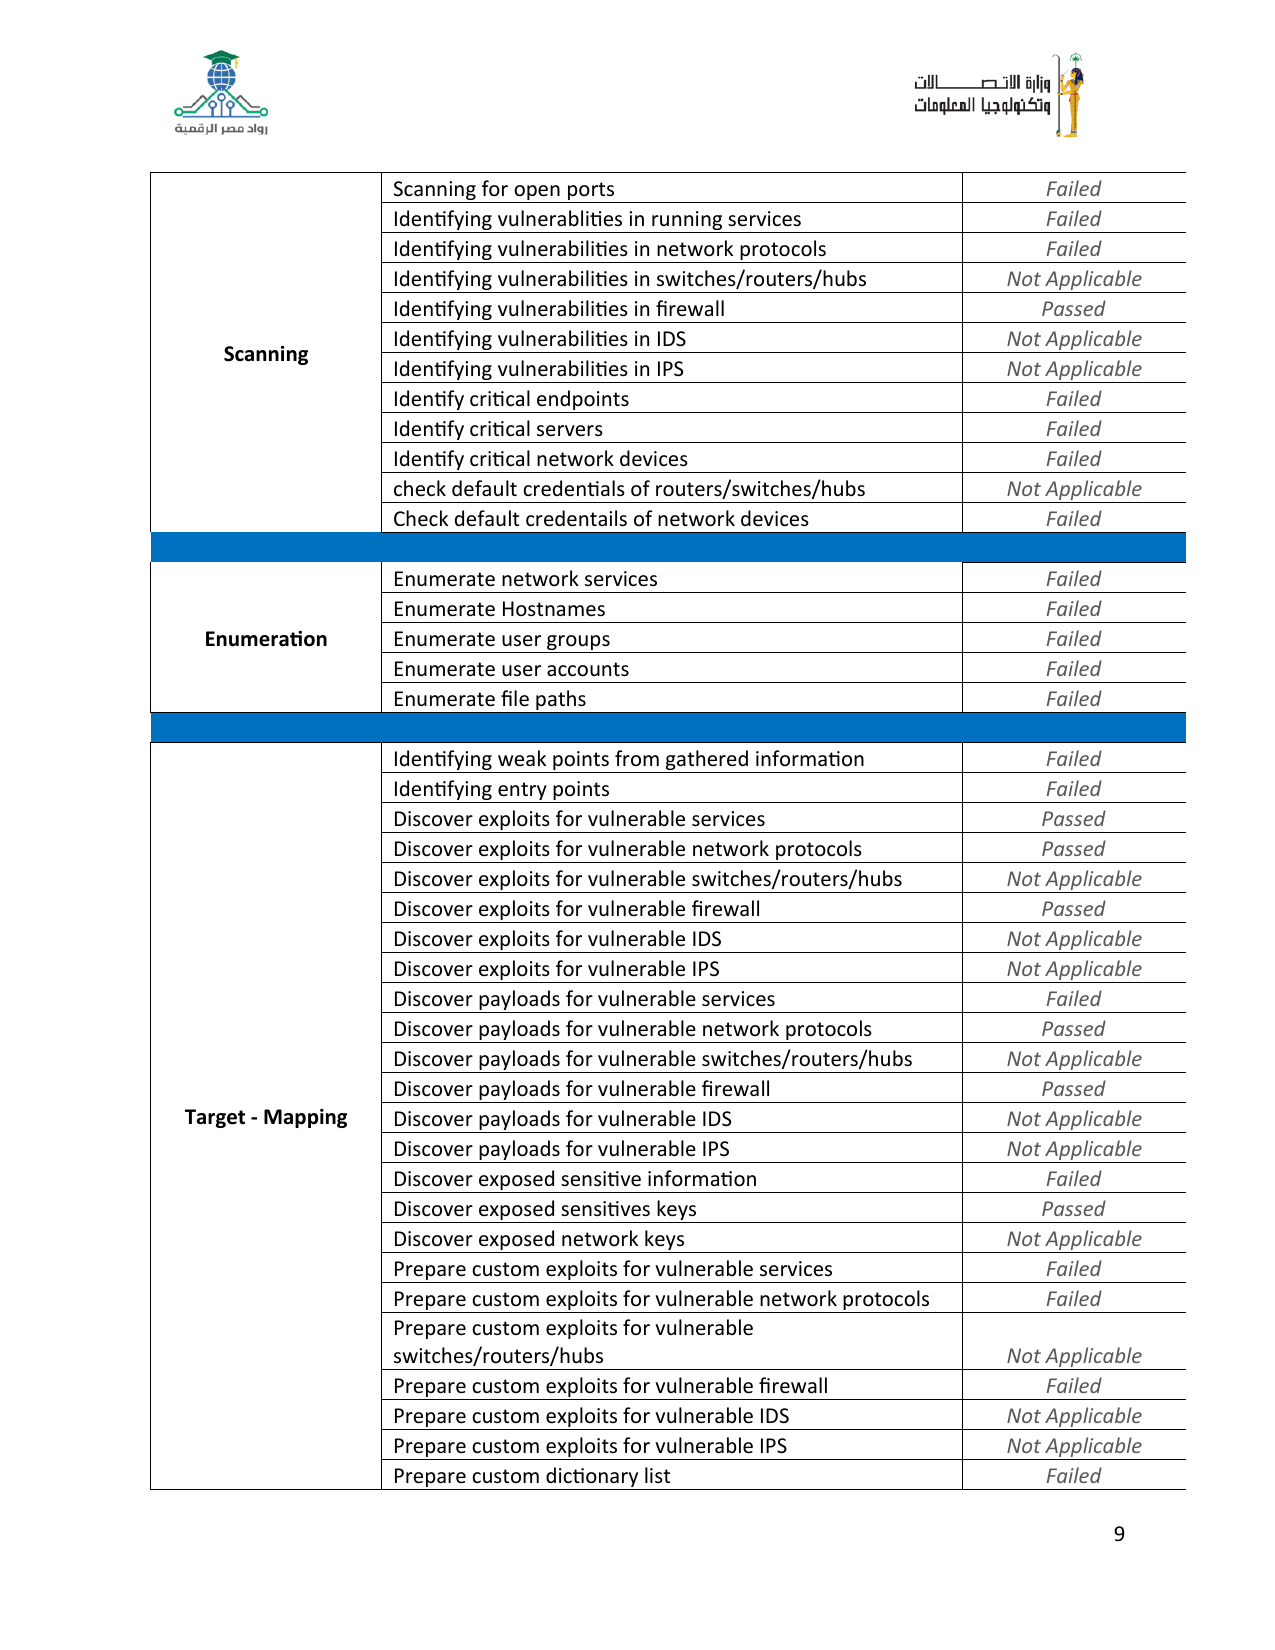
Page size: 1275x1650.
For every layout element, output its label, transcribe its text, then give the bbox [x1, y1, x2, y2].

table_cell Identify critical endpoints [382, 383, 962, 412]
table_cell Failed [963, 1460, 1186, 1489]
table_cell Failed [963, 653, 1186, 682]
picture [150, 44, 289, 148]
table_cell Passed [963, 1073, 1186, 1102]
table_cell Failed [963, 743, 1186, 772]
table_cell Passed [963, 293, 1186, 322]
table_cell Discover exploits for vulnerable firewall [382, 893, 962, 922]
table_cell Not Applicable [963, 1223, 1186, 1252]
table_cell Discover exposed network keys [382, 1223, 962, 1252]
table_cell Failed [963, 773, 1186, 802]
table_cell Failed [963, 443, 1186, 472]
table_cell Target - Mapping [151, 743, 381, 1489]
table_cell Prepare custom dictionary list [382, 1460, 962, 1489]
table_cell Not Applicable [963, 353, 1186, 382]
table_cell Not Applicable [963, 473, 1186, 502]
table_cell Passed [963, 833, 1186, 862]
table_cell Identifying vulnerablities in running services [382, 203, 962, 232]
table_cell Failed [963, 1370, 1186, 1399]
table_cell Not Applicable [963, 1400, 1186, 1429]
table_cell Discover payloads for vulnerable IPS [382, 1133, 962, 1162]
table_cell Prepare custom exploits for vulnerable IDS [382, 1400, 962, 1429]
table_cell Enumerate Hostnames [382, 593, 962, 622]
table_cell Failed [963, 233, 1186, 262]
table_cell Failed [963, 683, 1186, 712]
table_cell Scanning for open ports [382, 173, 962, 202]
table_cell [151, 532, 382, 562]
table_cell Discover exploits for vulnerable network protocols [382, 833, 962, 862]
table_cell Not Applicable [963, 263, 1186, 292]
table_cell Discover exploits for vulnerable IDS [382, 923, 962, 952]
table_cell Not Applicable [963, 323, 1186, 352]
table_cell Identifying vulnerabilities in IPS [382, 353, 962, 382]
table_cell [151, 713, 382, 742]
table_cell Failed [963, 413, 1186, 442]
table_cell Not Applicable [963, 1043, 1186, 1072]
table_cell Not Applicable [963, 1313, 1186, 1369]
table_cell Discover exploits for vulnerable services [382, 803, 962, 832]
table_cell Prepare custom exploits for vulnerable network protocols [382, 1283, 962, 1312]
table_cell Enumerate user groups [382, 623, 962, 652]
table_cell [382, 533, 963, 562]
table_cell Prepare custom exploits for vulnerable services [382, 1253, 962, 1282]
table_cell Discover exposed sensitive information [382, 1163, 962, 1192]
table_cell Identify critical servers [382, 413, 962, 442]
table_cell Discover payloads for vulnerable firewall [382, 1073, 962, 1102]
table_cell Enumerate network services [382, 562, 962, 592]
table_cell Passed [963, 1193, 1186, 1222]
table_cell Discover payloads for vulnerable switches/routers/hubs [382, 1043, 962, 1072]
table_cell Failed [963, 1163, 1186, 1192]
table_cell check default credentials of routers/switches/hubs [382, 473, 962, 502]
table_cell Identifying vulnerabilities in switches/routers/hubs [382, 263, 962, 292]
table_cell Discover payloads for vulnerable network protocols [382, 1013, 962, 1042]
table_cell Check default credentails of network devices [382, 503, 962, 532]
table_cell Enumerate file paths [382, 683, 962, 712]
table_cell Passed [963, 1013, 1186, 1042]
table_cell Identifying vulnerabilities in network protocols [382, 233, 962, 262]
table_cell Passed [963, 803, 1186, 832]
table_cell Not Applicable [963, 953, 1186, 982]
table_cell Scanning [151, 173, 381, 532]
table_cell [382, 713, 963, 742]
table_cell Enumerate user accounts [382, 653, 962, 682]
table_cell [963, 713, 1186, 742]
table_cell Failed [963, 623, 1186, 652]
table_cell [963, 533, 1186, 562]
table_cell Identify critical network devices [382, 443, 962, 472]
table_cell Failed [963, 173, 1186, 202]
table_cell Discover payloads for vulnerable services [382, 983, 962, 1012]
table_cell Discover exploits for vulnerable IPS [382, 953, 962, 982]
table_cell Identifying weak points from gathered information [382, 743, 962, 772]
table_cell Discover exploits for vulnerable switches/routers/hubs [382, 863, 962, 892]
picture [883, 44, 1107, 148]
table_cell Discover exposed sensitives keys [382, 1193, 962, 1222]
table_cell Failed [963, 983, 1186, 1012]
table_cell Identifying entry points [382, 773, 962, 802]
table_cell Not Applicable [963, 1103, 1186, 1132]
table_cell Prepare custom exploits for vulnerable IPS [382, 1430, 962, 1459]
table_cell Not Applicable [963, 1133, 1186, 1162]
table_cell Discover payloads for vulnerable IDS [382, 1103, 962, 1132]
table_cell Failed [963, 503, 1186, 532]
table_cell Identifying vulnerabilities in firewall [382, 293, 962, 322]
table_cell Prepare custom exploits for vulnerable firewall [382, 1370, 962, 1399]
table_cell Failed [963, 1253, 1186, 1282]
table_cell Enumeration [151, 562, 381, 712]
table_cell Not Applicable [963, 923, 1186, 952]
table_cell Failed [963, 203, 1186, 232]
table_cell Failed [963, 593, 1186, 622]
table_cell Identifying vulnerabilities in IDS [382, 323, 962, 352]
table_cell Passed [963, 893, 1186, 922]
table_cell Prepare custom exploits for vulnerable switches/routers/hubs [382, 1313, 962, 1369]
table_cell Failed [963, 563, 1186, 592]
table_cell Failed [963, 383, 1186, 412]
table_cell Not Applicable [963, 1430, 1186, 1459]
table_cell Failed [963, 1283, 1186, 1312]
table_cell Not Applicable [963, 863, 1186, 892]
